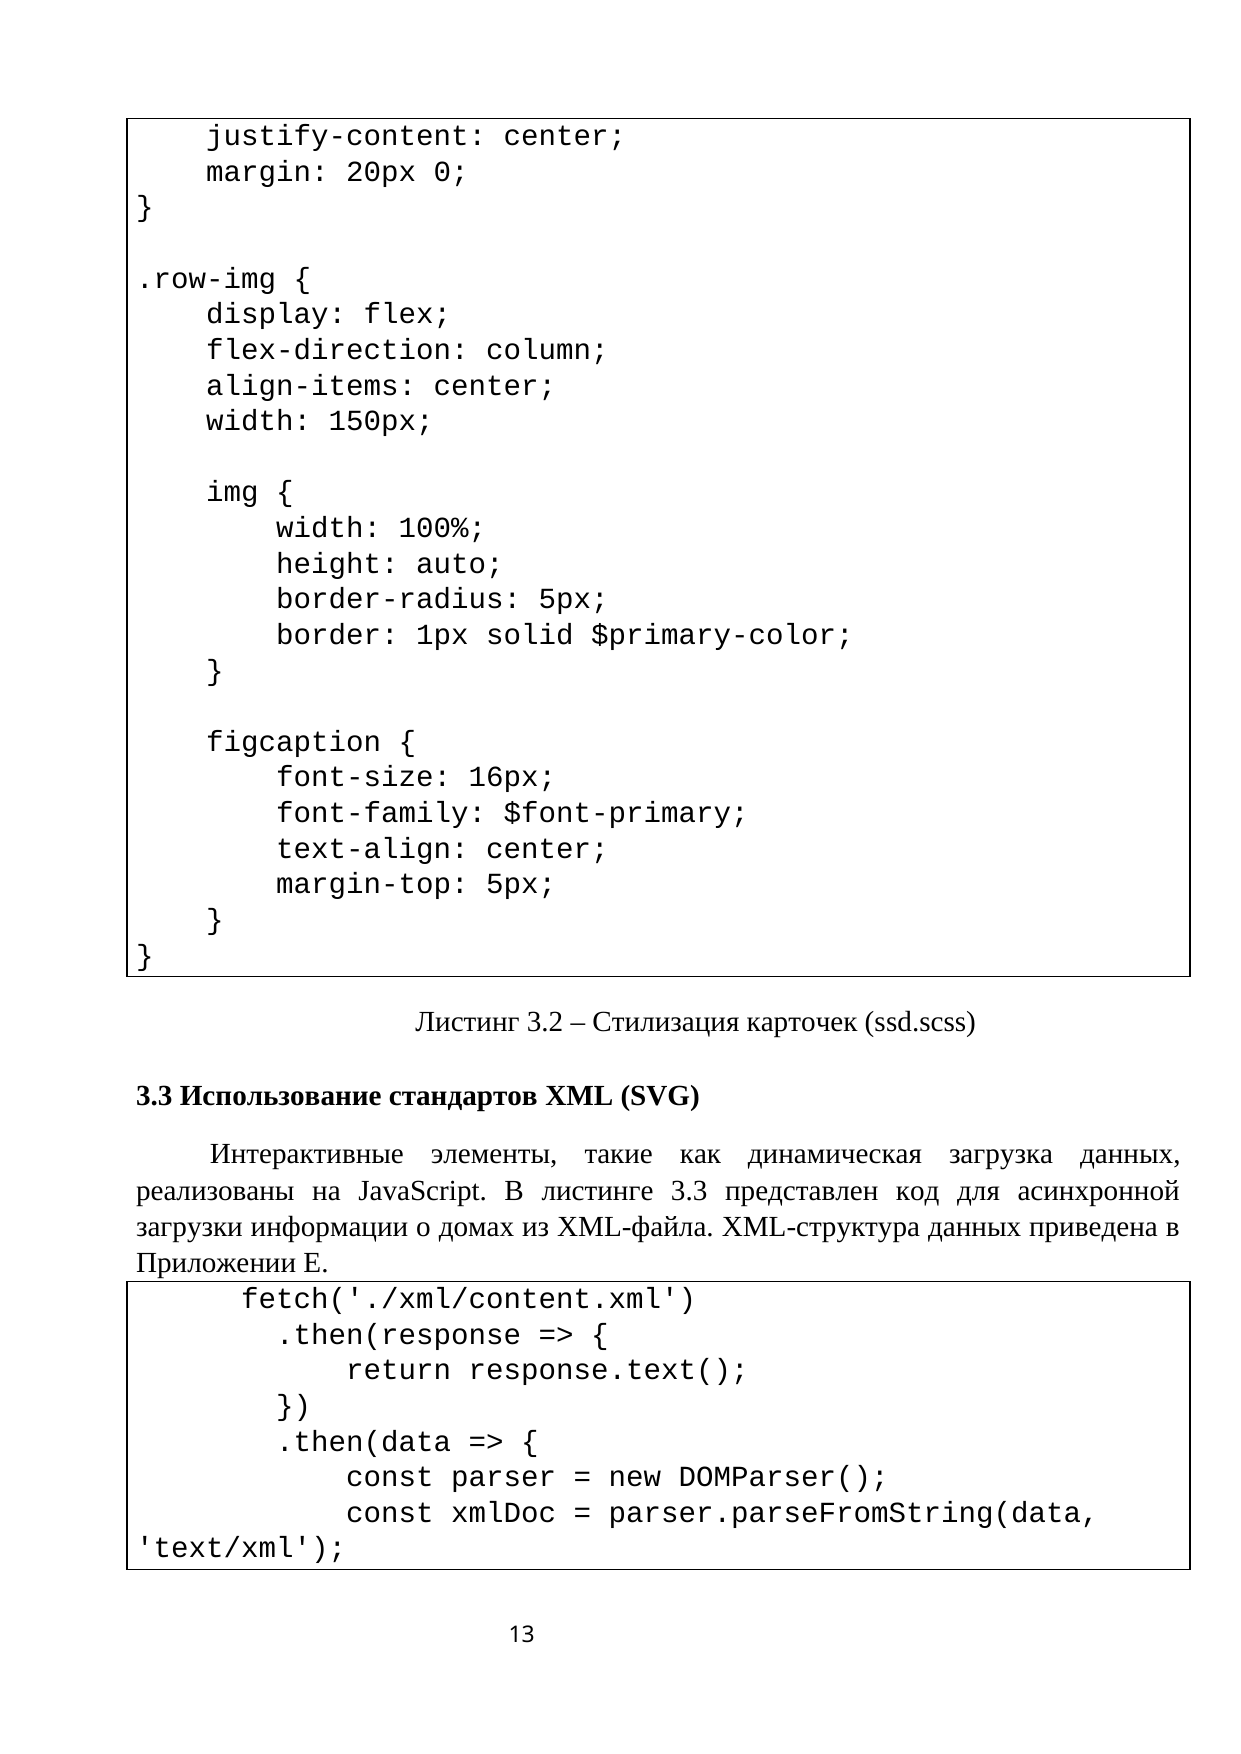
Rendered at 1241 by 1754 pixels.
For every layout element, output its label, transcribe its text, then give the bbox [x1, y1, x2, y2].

text margin: 20px 0; [128, 154, 1189, 189]
text .then(response => { [128, 1317, 1189, 1352]
text } [128, 189, 1189, 226]
text }) [128, 1388, 1189, 1424]
text .then(data => { [128, 1424, 1189, 1459]
text img { [128, 474, 1189, 510]
text } [128, 902, 1189, 937]
text height: auto; [128, 546, 1189, 581]
text margin-top: 5px; [128, 866, 1189, 902]
text text-align: center; [128, 831, 1189, 866]
text justify-content: center; [128, 119, 1189, 154]
text width: 150px; [128, 403, 1189, 439]
text width: 100%; [128, 510, 1189, 546]
text Интерактивные элементы, такие как динамическая загрузка данных, реализованы на JavaScript. В листинге 3.3 представлен код для асинхронной загрузки информации о домах из XML-файла. XML-структура данных приведена в Приложении Е. [136, 1137, 1181, 1278]
text const parser = new DOMParser(); [128, 1459, 1189, 1495]
text align-items: center; [128, 367, 1189, 403]
text figcaption { [128, 724, 1189, 759]
text flex-direction: column; [128, 332, 1189, 367]
text } [128, 937, 1189, 976]
text 3.3 Использование стандартов XML (SVG) [136, 1078, 1181, 1112]
text fetch('./xml/content.xml') [128, 1282, 1189, 1317]
text border: 1px solid $primary-color; [128, 617, 1189, 652]
text } [128, 652, 1189, 689]
text Листинг 3.2 – Стилизация карточек (ssd.scss) [136, 1004, 1181, 1038]
text border-radius: 5px; [128, 581, 1189, 617]
text font-family: $font-primary; [128, 795, 1189, 831]
text return response.text(); [128, 1352, 1189, 1388]
text .row-img { [128, 261, 1189, 296]
text const xmlDoc = parser.parseFromString(data, 'text/xml'); [128, 1495, 1189, 1569]
text font-size: 16px; [128, 759, 1189, 795]
text display: flex; [128, 296, 1189, 332]
